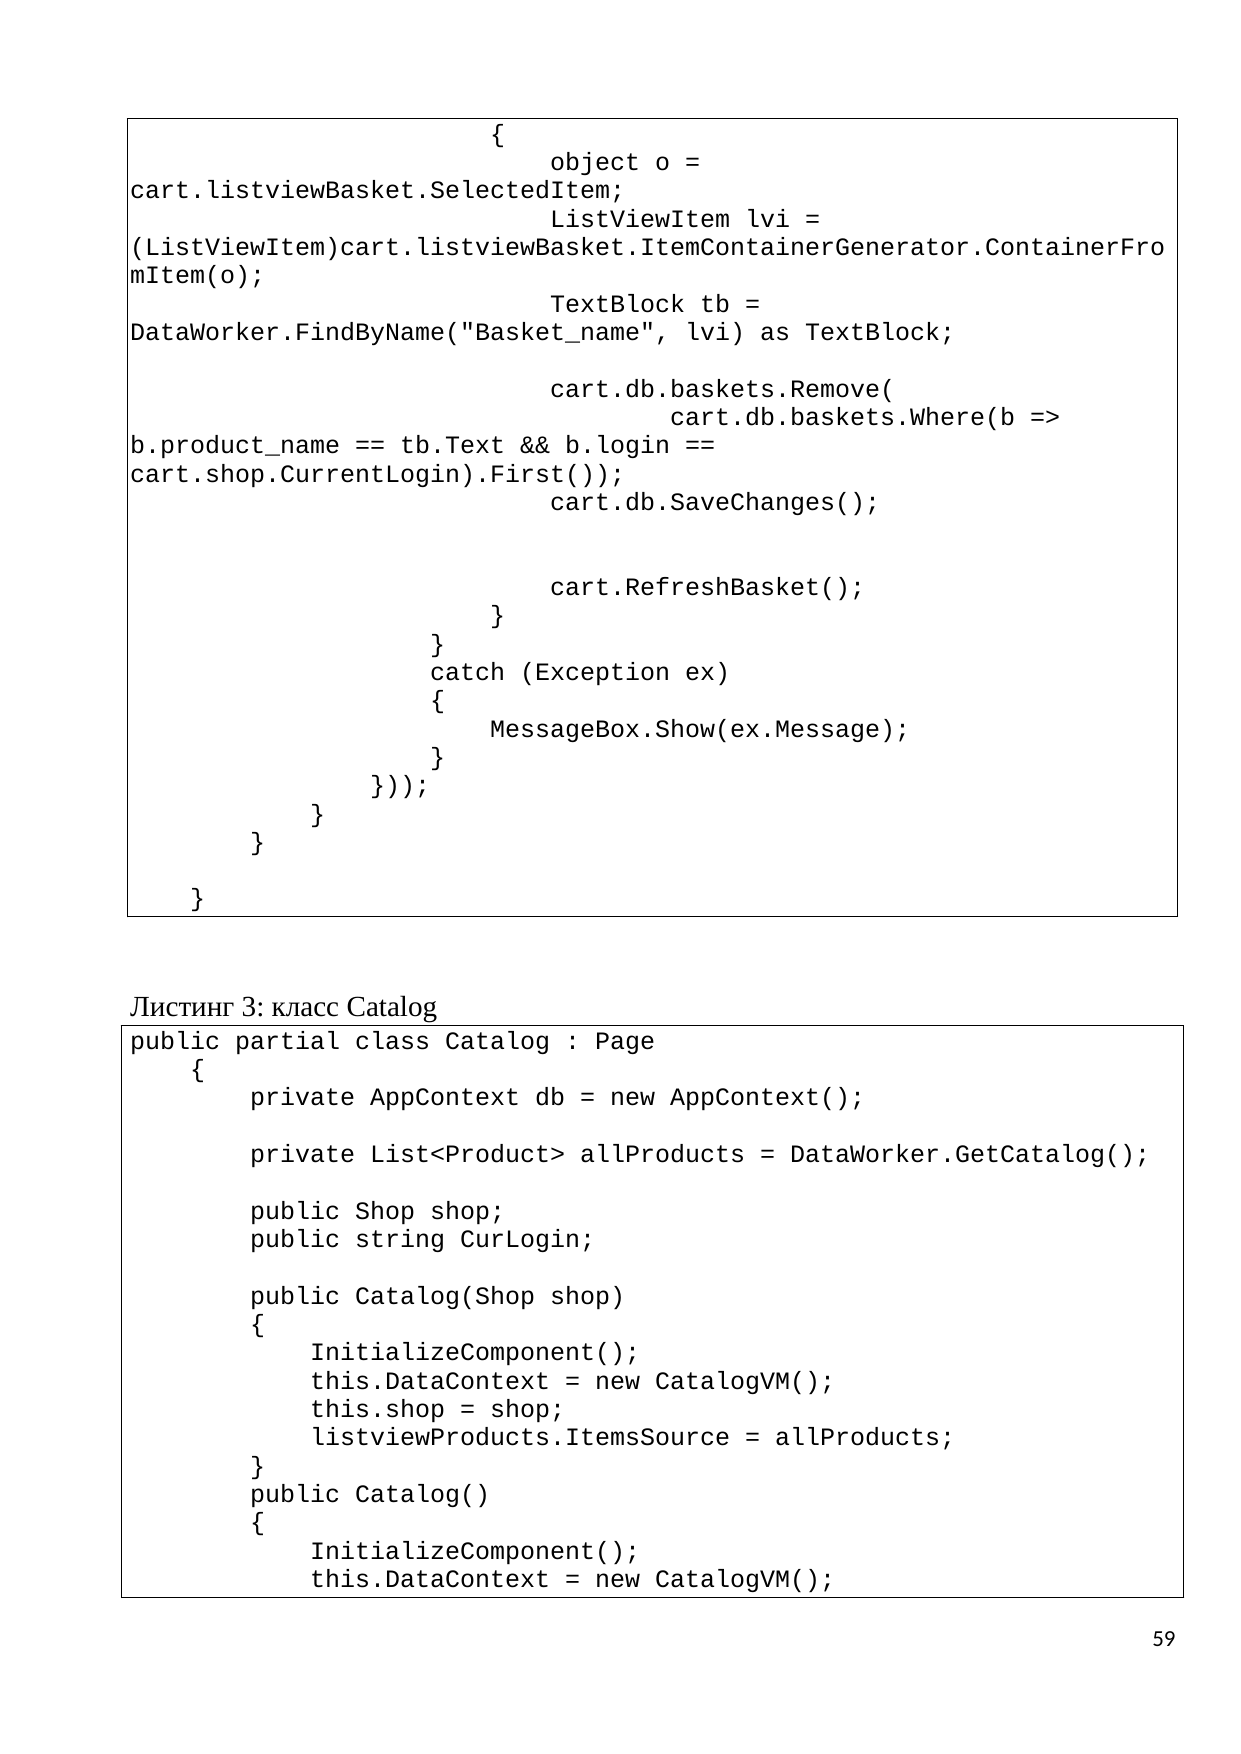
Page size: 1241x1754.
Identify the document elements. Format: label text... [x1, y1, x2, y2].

text Листинг 3: класс Catalog [130, 989, 1175, 1023]
text MessageBox.Show(ex.Message); [130, 716, 1175, 744]
text private List<Product> allProducts = DataWorker.GetCatalog(); [130, 1142, 1175, 1170]
text cart.db.SaveChanges(); [130, 489, 1175, 518]
text cart.RefreshBasket(); [130, 574, 1175, 603]
text { [130, 688, 1175, 716]
text public Shop shop; [130, 1198, 1175, 1227]
text } [130, 1453, 1175, 1482]
text listviewProducts.ItemsSource = allProducts; [130, 1425, 1175, 1453]
text } [130, 603, 1175, 631]
text object o = cart.listviewBasket.SelectedItem; [130, 149, 1175, 206]
text { [130, 1312, 1175, 1340]
text } [130, 631, 1175, 659]
text } [130, 744, 1175, 773]
text InitializeComponent(); [130, 1340, 1175, 1368]
text { [130, 1057, 1175, 1085]
text } [128, 883, 1177, 916]
text ListViewItem lvi = (ListViewItem)cart.listviewBasket.ItemContainerGenerator.ContainerFromItem(o); [130, 206, 1175, 291]
text this.DataContext = new CatalogVM(); [130, 1368, 1175, 1397]
text } [130, 829, 1175, 858]
text TextBlock tb = DataWorker.FindByName("Basket_name", lvi) as TextBlock; [130, 291, 1175, 348]
text })); [130, 773, 1175, 801]
text { [128, 119, 1177, 149]
text cart.db.baskets.Remove( [130, 376, 1175, 404]
text { [130, 1510, 1175, 1538]
text this.shop = shop; [130, 1397, 1175, 1425]
text public partial class Catalog : Page [122, 1026, 1183, 1057]
text catch (Exception ex) [130, 659, 1175, 688]
text public Catalog() [130, 1482, 1175, 1510]
text private AppContext db = new AppContext(); [130, 1085, 1175, 1113]
text cart.db.baskets.Where(b => b.product_name == tb.Text && b.login == cart.shop.CurrentLogin).First()); [130, 404, 1175, 489]
text InitializeComponent(); [130, 1538, 1175, 1563]
text public string CurLogin; [130, 1227, 1175, 1255]
text this.DataContext = new CatalogVM(); [122, 1563, 1183, 1597]
text } [130, 801, 1175, 829]
text public Catalog(Shop shop) [130, 1283, 1175, 1312]
